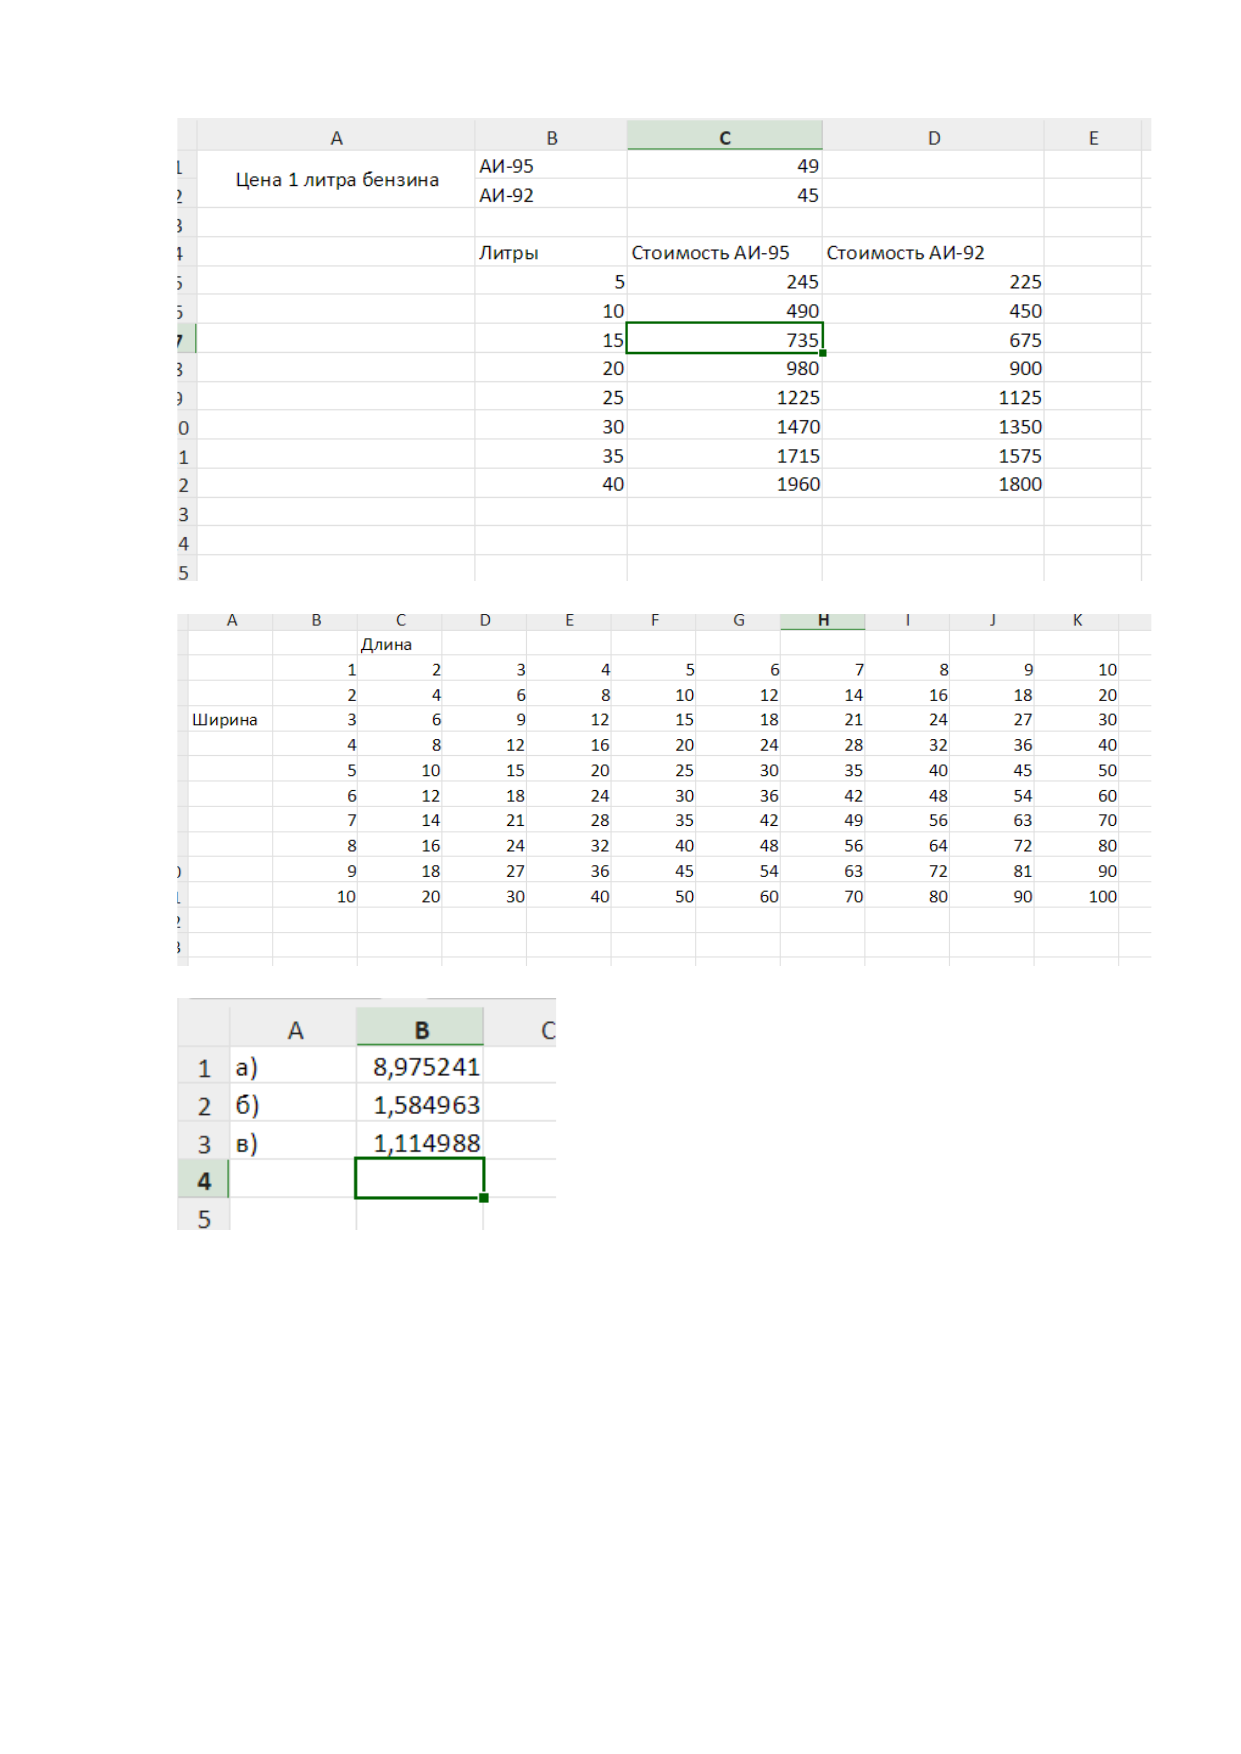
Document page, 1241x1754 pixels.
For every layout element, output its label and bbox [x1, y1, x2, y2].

picture [177, 614, 1152, 966]
picture [177, 998, 557, 1230]
picture [177, 118, 1152, 581]
